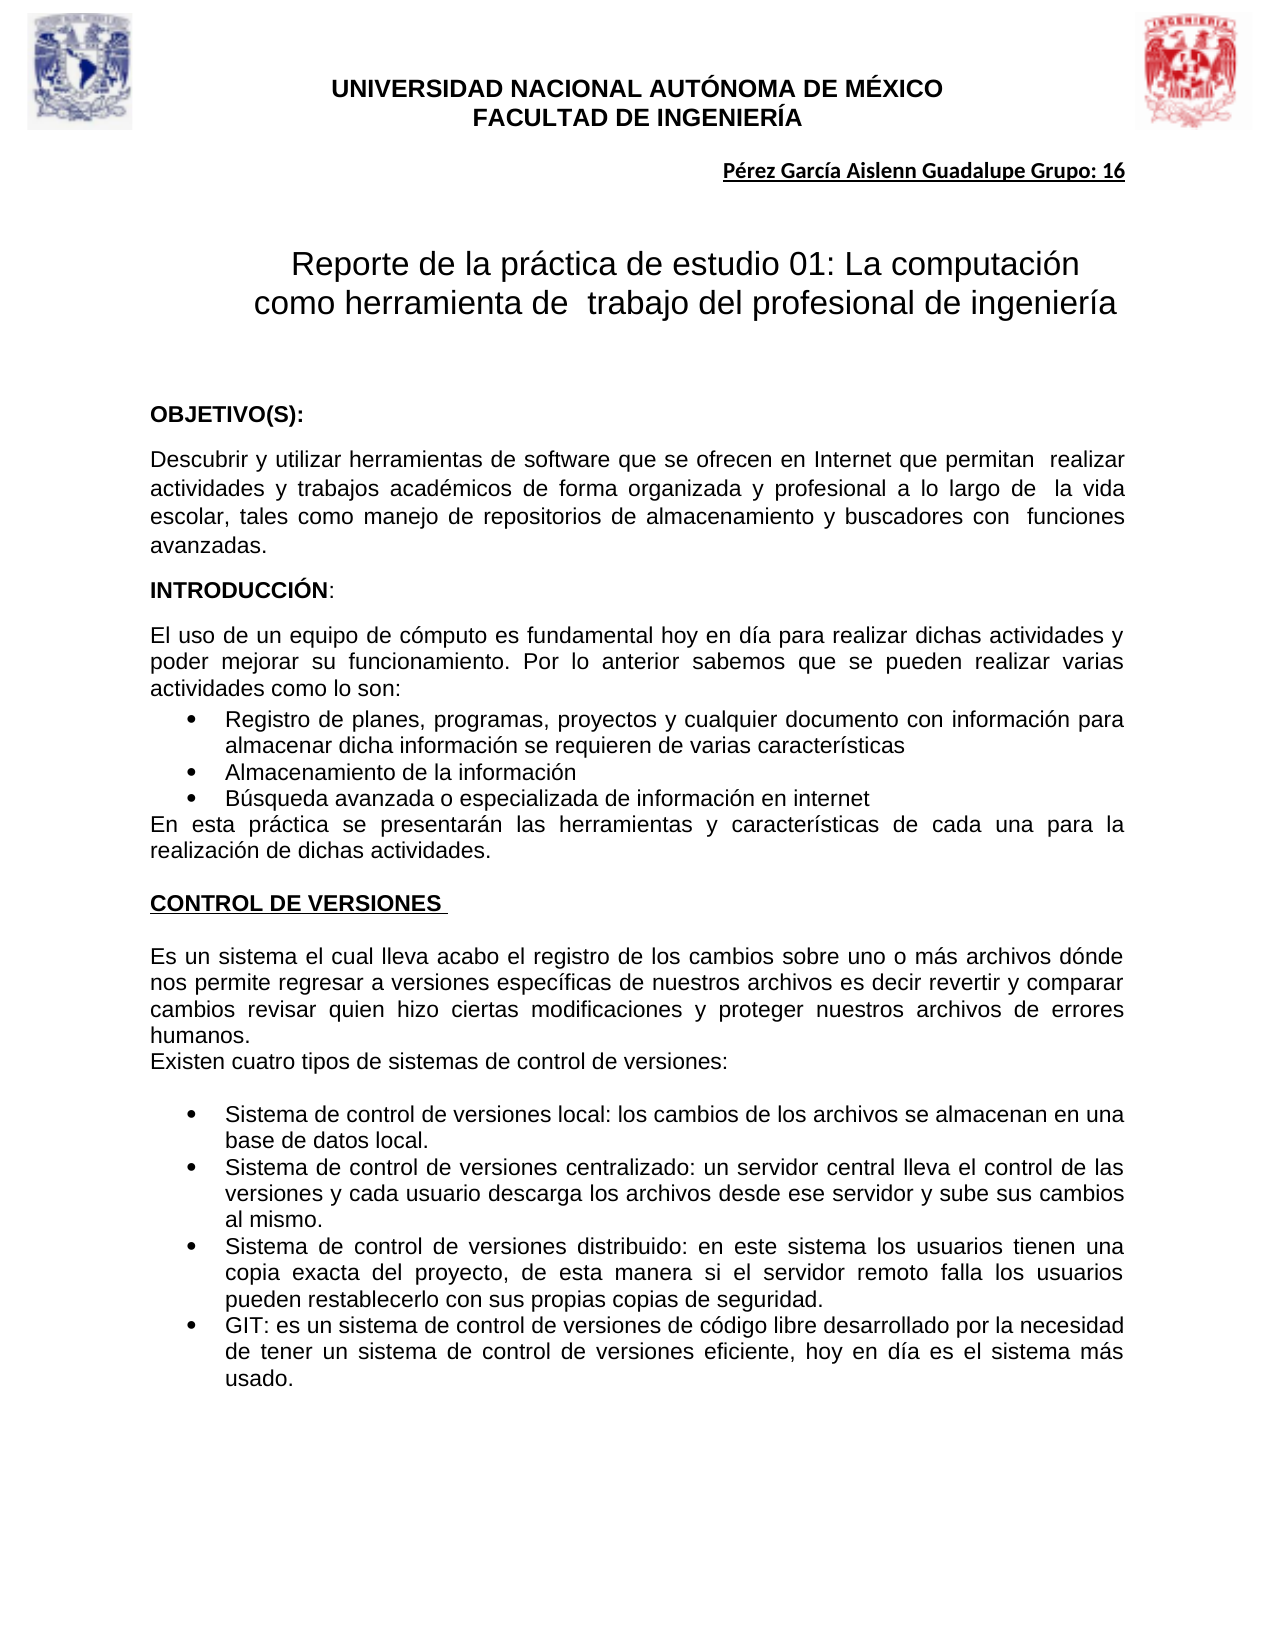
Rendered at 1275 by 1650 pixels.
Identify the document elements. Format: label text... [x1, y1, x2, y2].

text El uso de un equipo de cómputo es fundamental hoy en día para realizar dichas actividades y poder mejorar su funcionamiento. Por lo anterior sabemos que se pueden realizar varias actividades como lo son: [150, 622, 1125, 701]
text Existen cuatro tipos de sistemas de control de versiones: [150, 1048, 1125, 1075]
list Sistema de control de versiones distribuido: en este sistema los usuarios tienen una copia exacta del proyecto, de esta manera si el servidor remoto falla los usuarios pueden restablecerlo con sus propias copias de seguridad. [187, 1233, 1125, 1312]
picture [27, 13, 133, 130]
list Sistema de control de versiones local: los cambios de los archivos se almacenan en una base de datos local. [187, 1101, 1125, 1154]
text Es un sistema el cual lleva acabo el registro de los cambios sobre uno o más archivos dónde nos permite regresar a versiones específicas de nuestros archivos es decir revertir y comparar cambios revisar quien hizo ciertas modificaciones y proteger nuestros archivos de errores humanos. [150, 943, 1125, 1048]
text CONTROL DE VERSIONES [150, 890, 1125, 917]
list Sistema de control de versiones centralizado: un servidor central lleva el control de las versiones y cada usuario descarga los archivos desde ese servidor y sube sus cambios al mismo. [187, 1154, 1125, 1233]
text Reporte de la práctica de estudio 01: La computación como herramienta de trabajo del profesional de ingeniería [246, 244, 1125, 321]
text OBJETIVO(S): [150, 401, 1125, 428]
list Almacenamiento de la información [187, 758, 1125, 785]
text Descubrir y utilizar herramientas de software que se ofrecen en Internet que permitan realizar actividades y trabajos académicos de forma organizada y profesional a lo largo de la vida escolar, tales como manejo de repositorios de almacenamiento y buscadores con funciones avanzadas. [150, 446, 1125, 558]
list Registro de planes, programas, proyectos y cualquier documento con información para almacenar dicha información se requieren de varias características [187, 706, 1125, 758]
list Búsqueda avanzada o especializada de información en internet [187, 785, 1125, 811]
text En esta práctica se presentarán las herramientas y características de cada una para la realización de dichas actividades. [150, 811, 1125, 864]
list GIT: es un sistema de control de versiones de código libre desarrollado por la necesidad de tener un sistema de control de versiones eficiente, hoy en día es el sistema más usado. [187, 1312, 1125, 1391]
picture [1135, 12, 1253, 130]
text INTRODUCCIÓN: [150, 577, 1125, 603]
